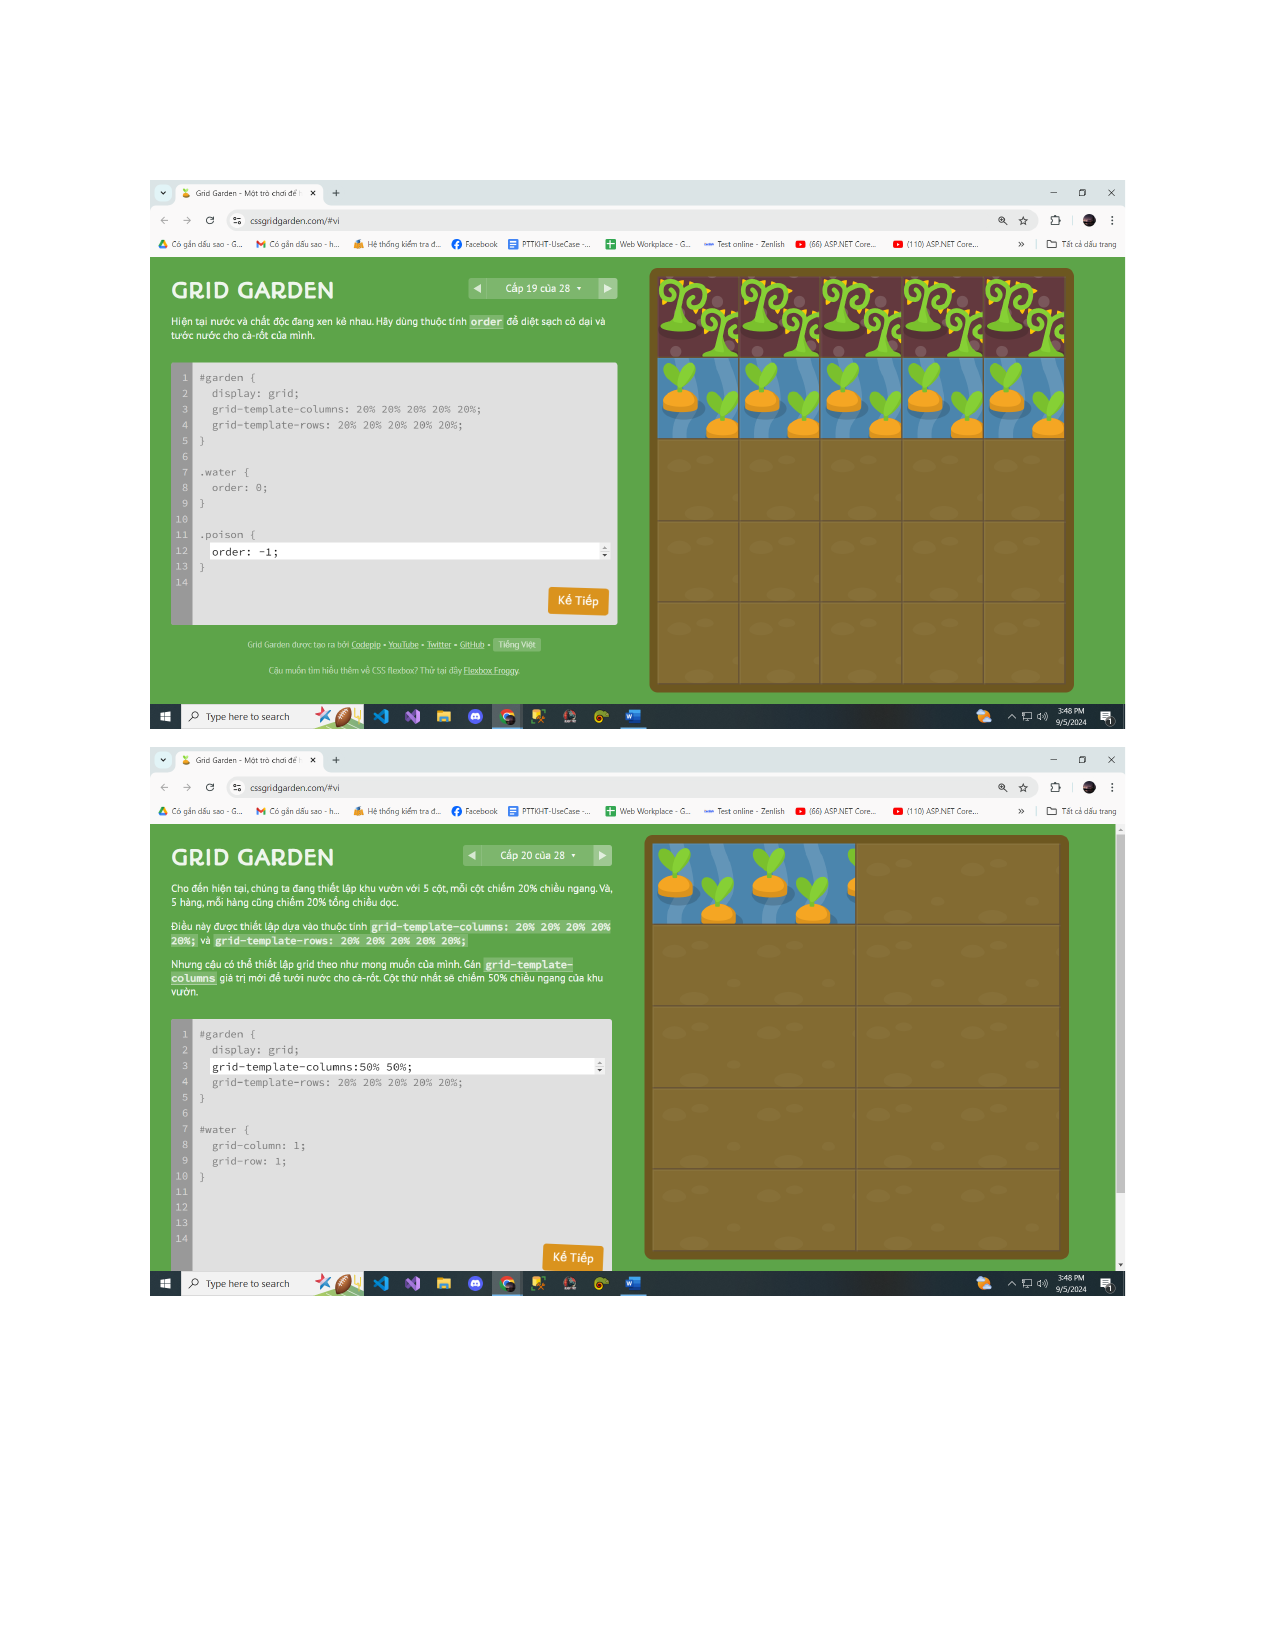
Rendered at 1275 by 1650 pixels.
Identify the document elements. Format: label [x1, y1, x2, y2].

picture [150, 747, 1125, 1296]
picture [150, 180, 1125, 729]
